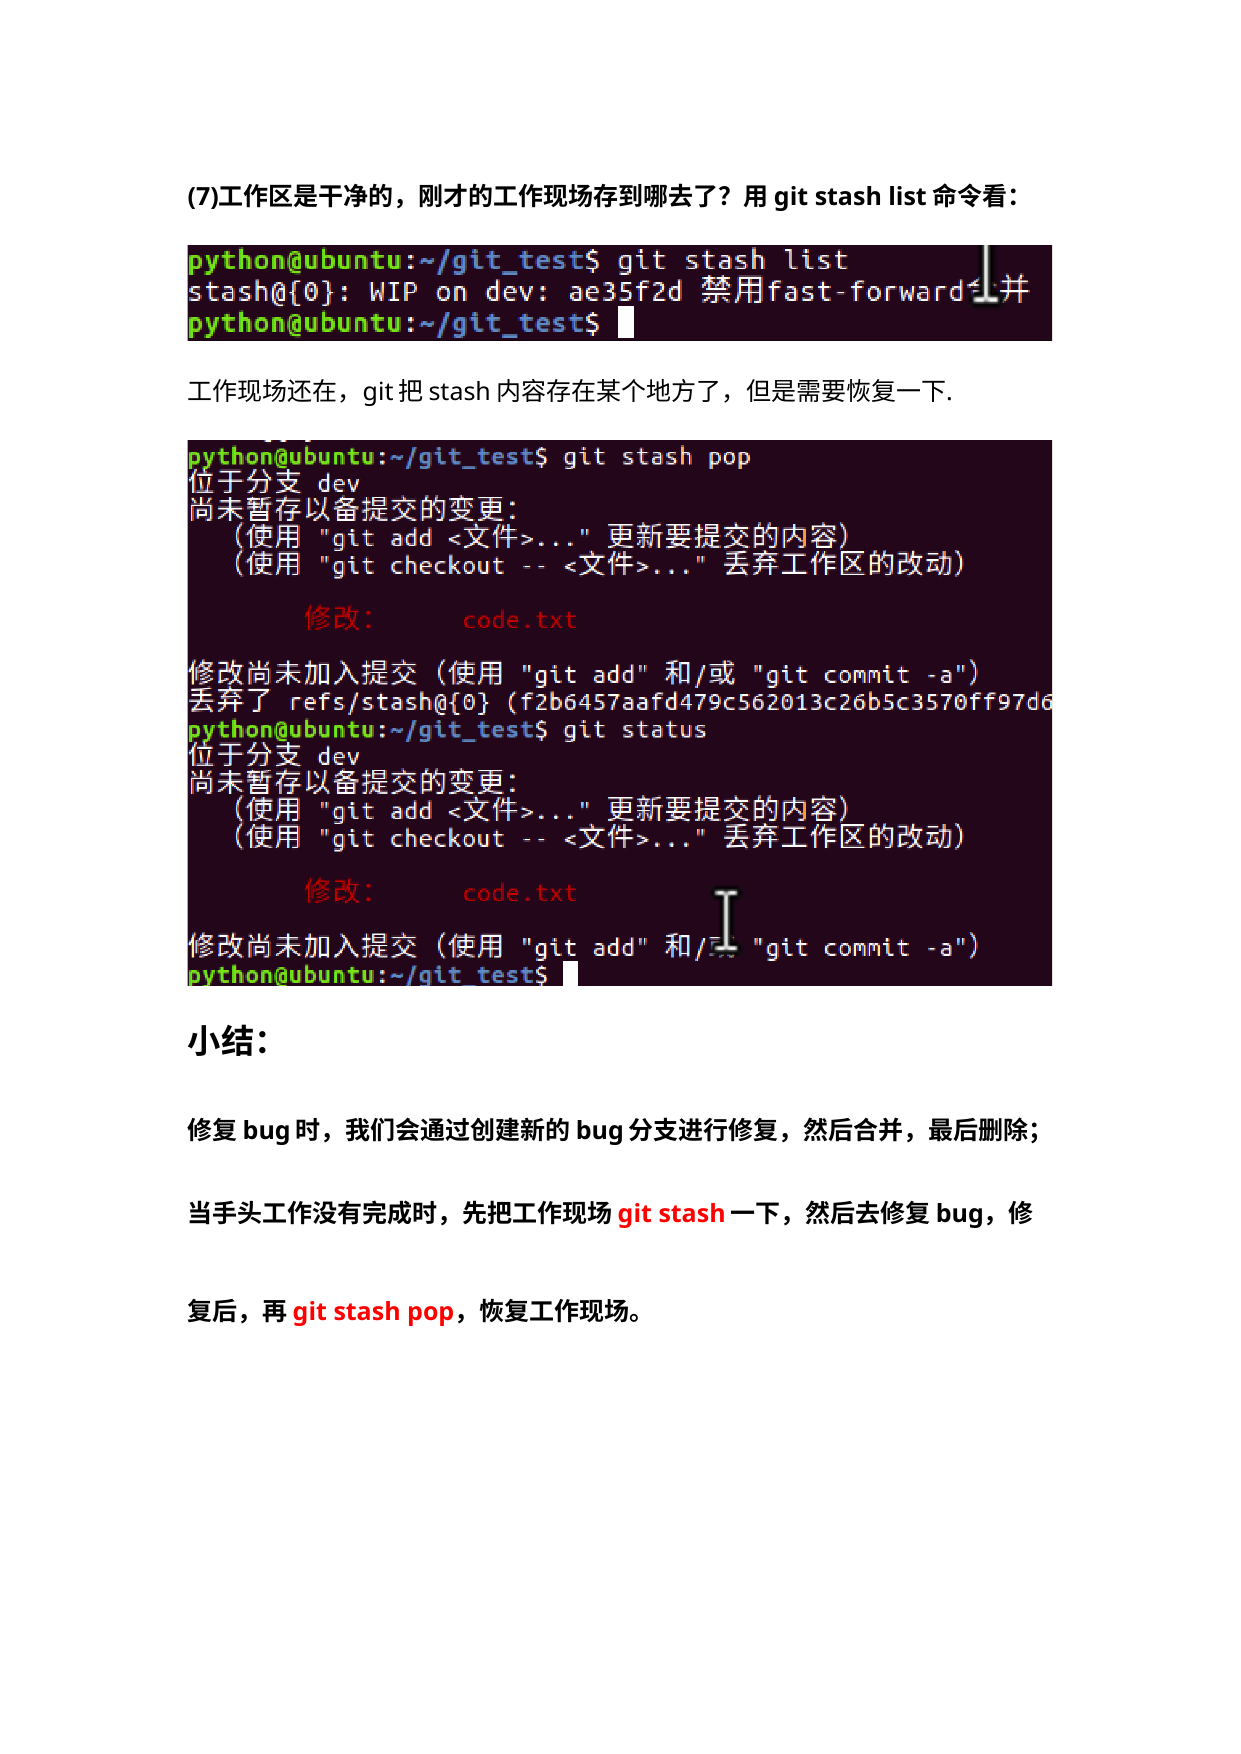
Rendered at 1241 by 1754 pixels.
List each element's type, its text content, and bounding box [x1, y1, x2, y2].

picture [187, 245, 1053, 341]
text 小结： [187, 1007, 1053, 1072]
text 当手头工作没有完成时，先把工作现场git stash一下，然后去修复bug，修复后，再git stash pop，恢复工作现场。 [187, 1179, 1053, 1342]
picture [187, 440, 1053, 986]
text 修复bug时，我们会通过创建新的bug分支进行修复，然后合并，最后删除； [187, 1096, 1053, 1161]
text (7)工作区是干净的，刚才的工作现场存到哪去了？用git stash list命令看： [187, 162, 1053, 227]
text 工作现场还在，git把stash内容存在某个地方了，但是需要恢复一下. [187, 357, 1053, 422]
